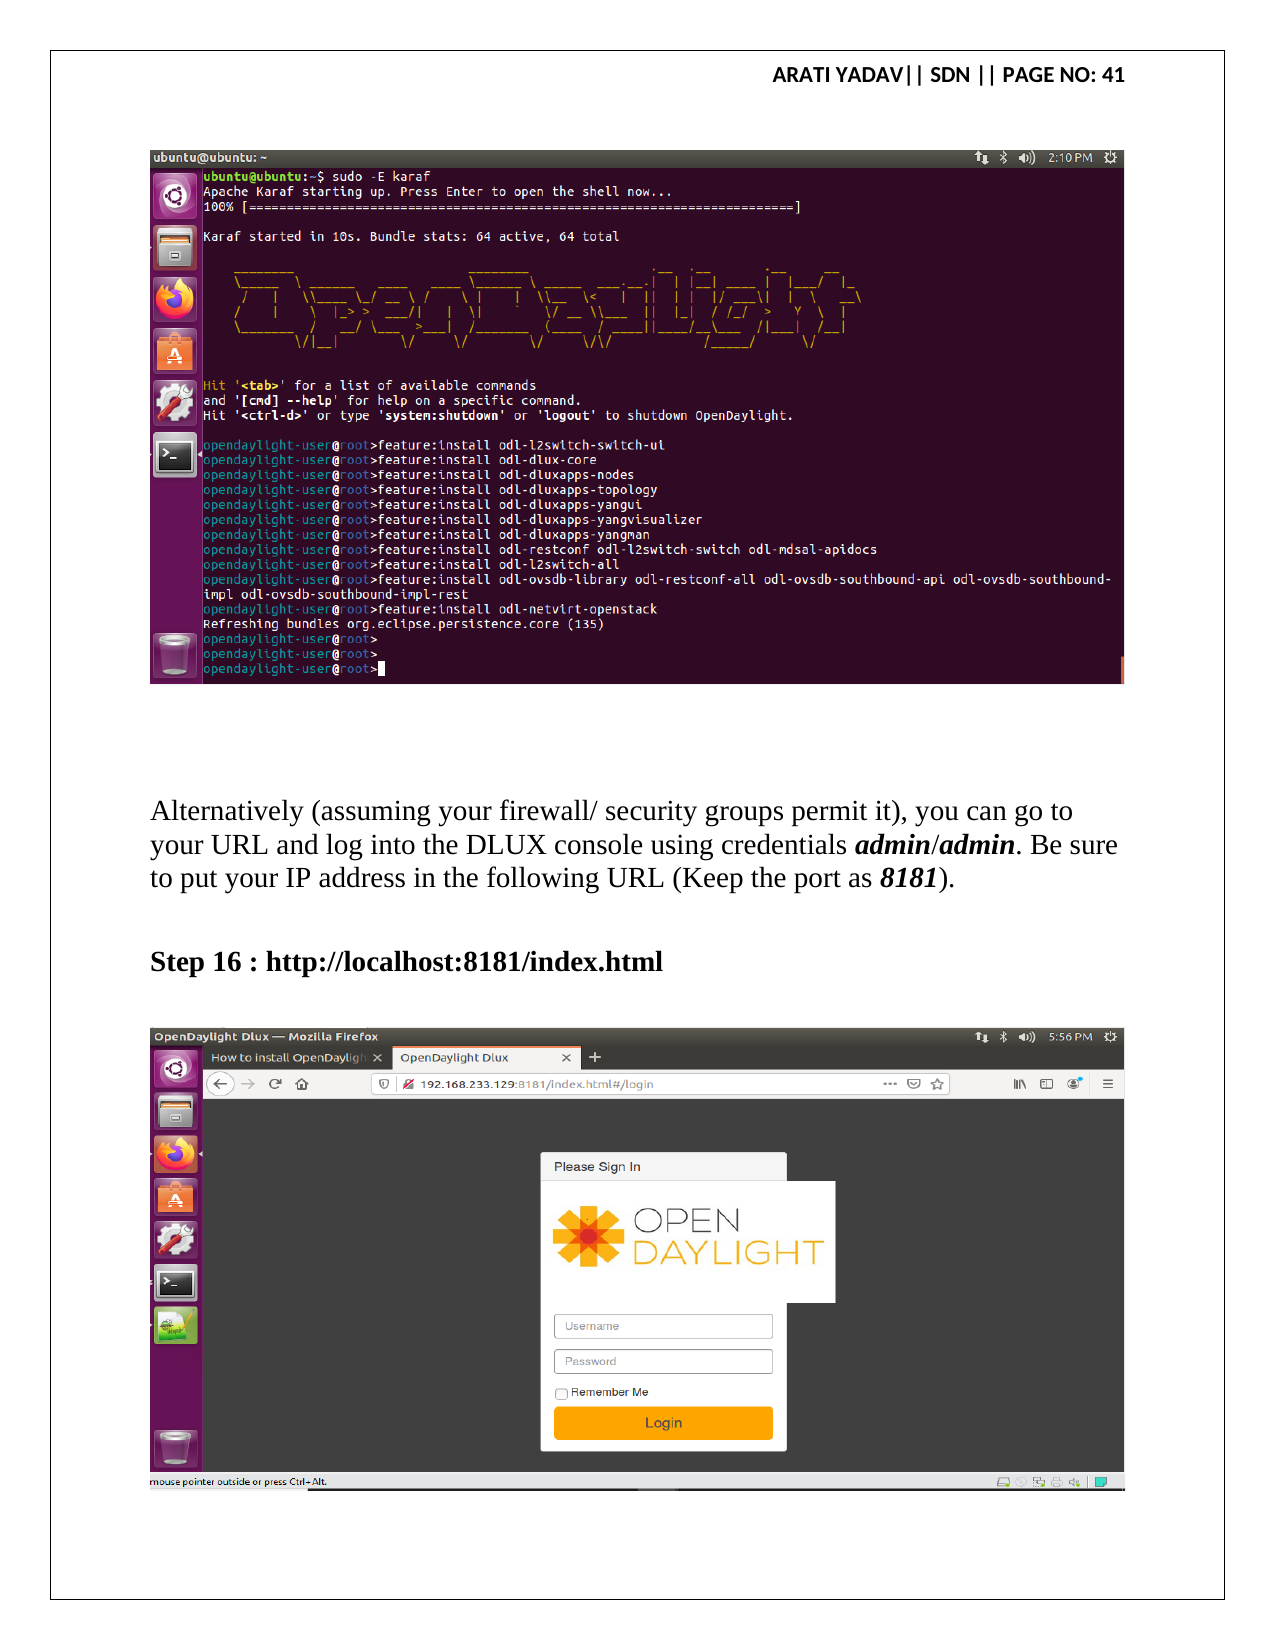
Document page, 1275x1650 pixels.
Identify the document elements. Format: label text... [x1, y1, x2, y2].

text Step 16 : http://localhost:8181/index.html [150, 944, 1125, 978]
picture [150, 150, 1125, 685]
picture [150, 1027, 1125, 1491]
text Alternatively (assuming your firewall/ security groups permit it), you can go to your URL and log into the DLUX console using credentials admin/admin. Be sure to put your IP address in the following URL (Keep the port as 8181). [150, 793, 1125, 894]
